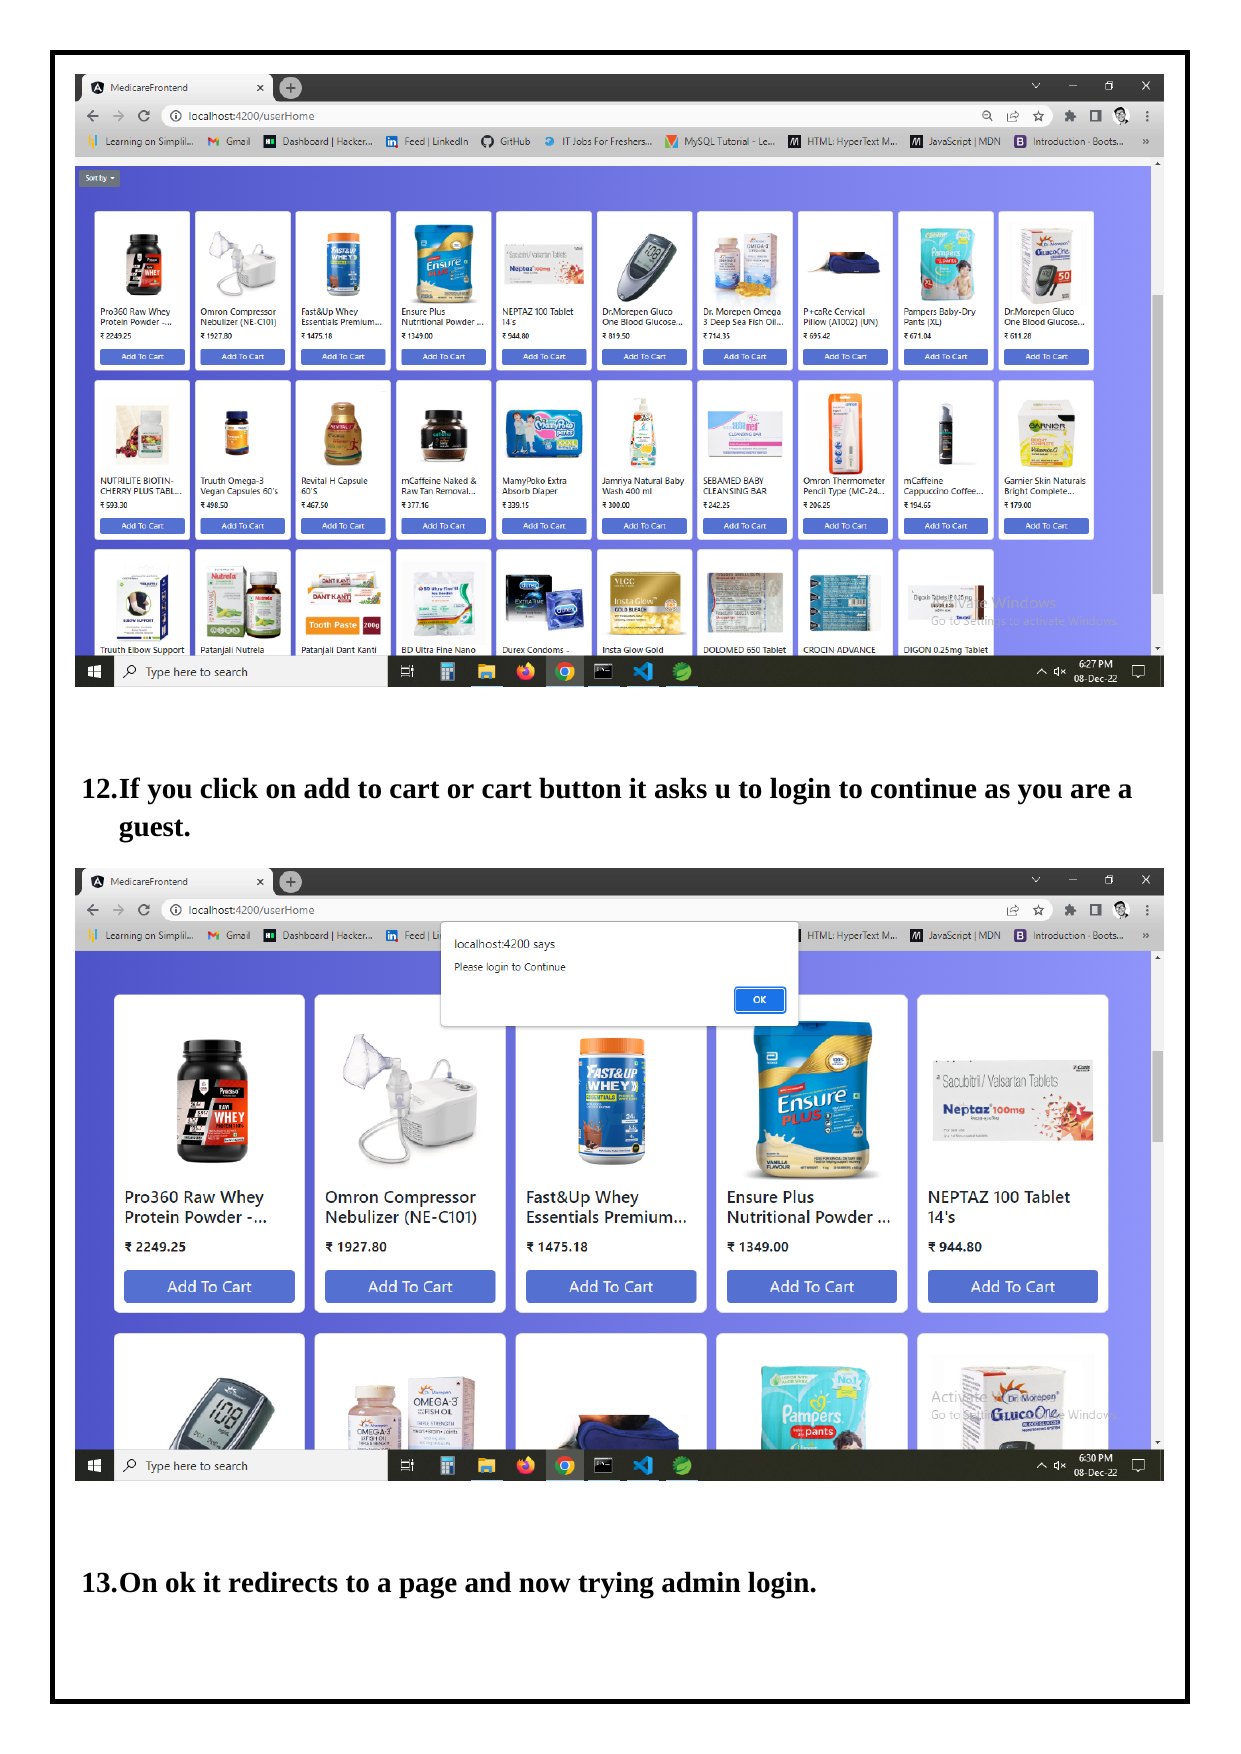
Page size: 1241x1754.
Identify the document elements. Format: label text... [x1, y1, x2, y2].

picture [75, 868, 1164, 1481]
picture [75, 74, 1164, 687]
list If you click on add to cart or cart button it asks u to login to continue as you are a guest. [81, 771, 1165, 843]
list On ok it redirects to a page and now trying admin login. [81, 1565, 1165, 1598]
